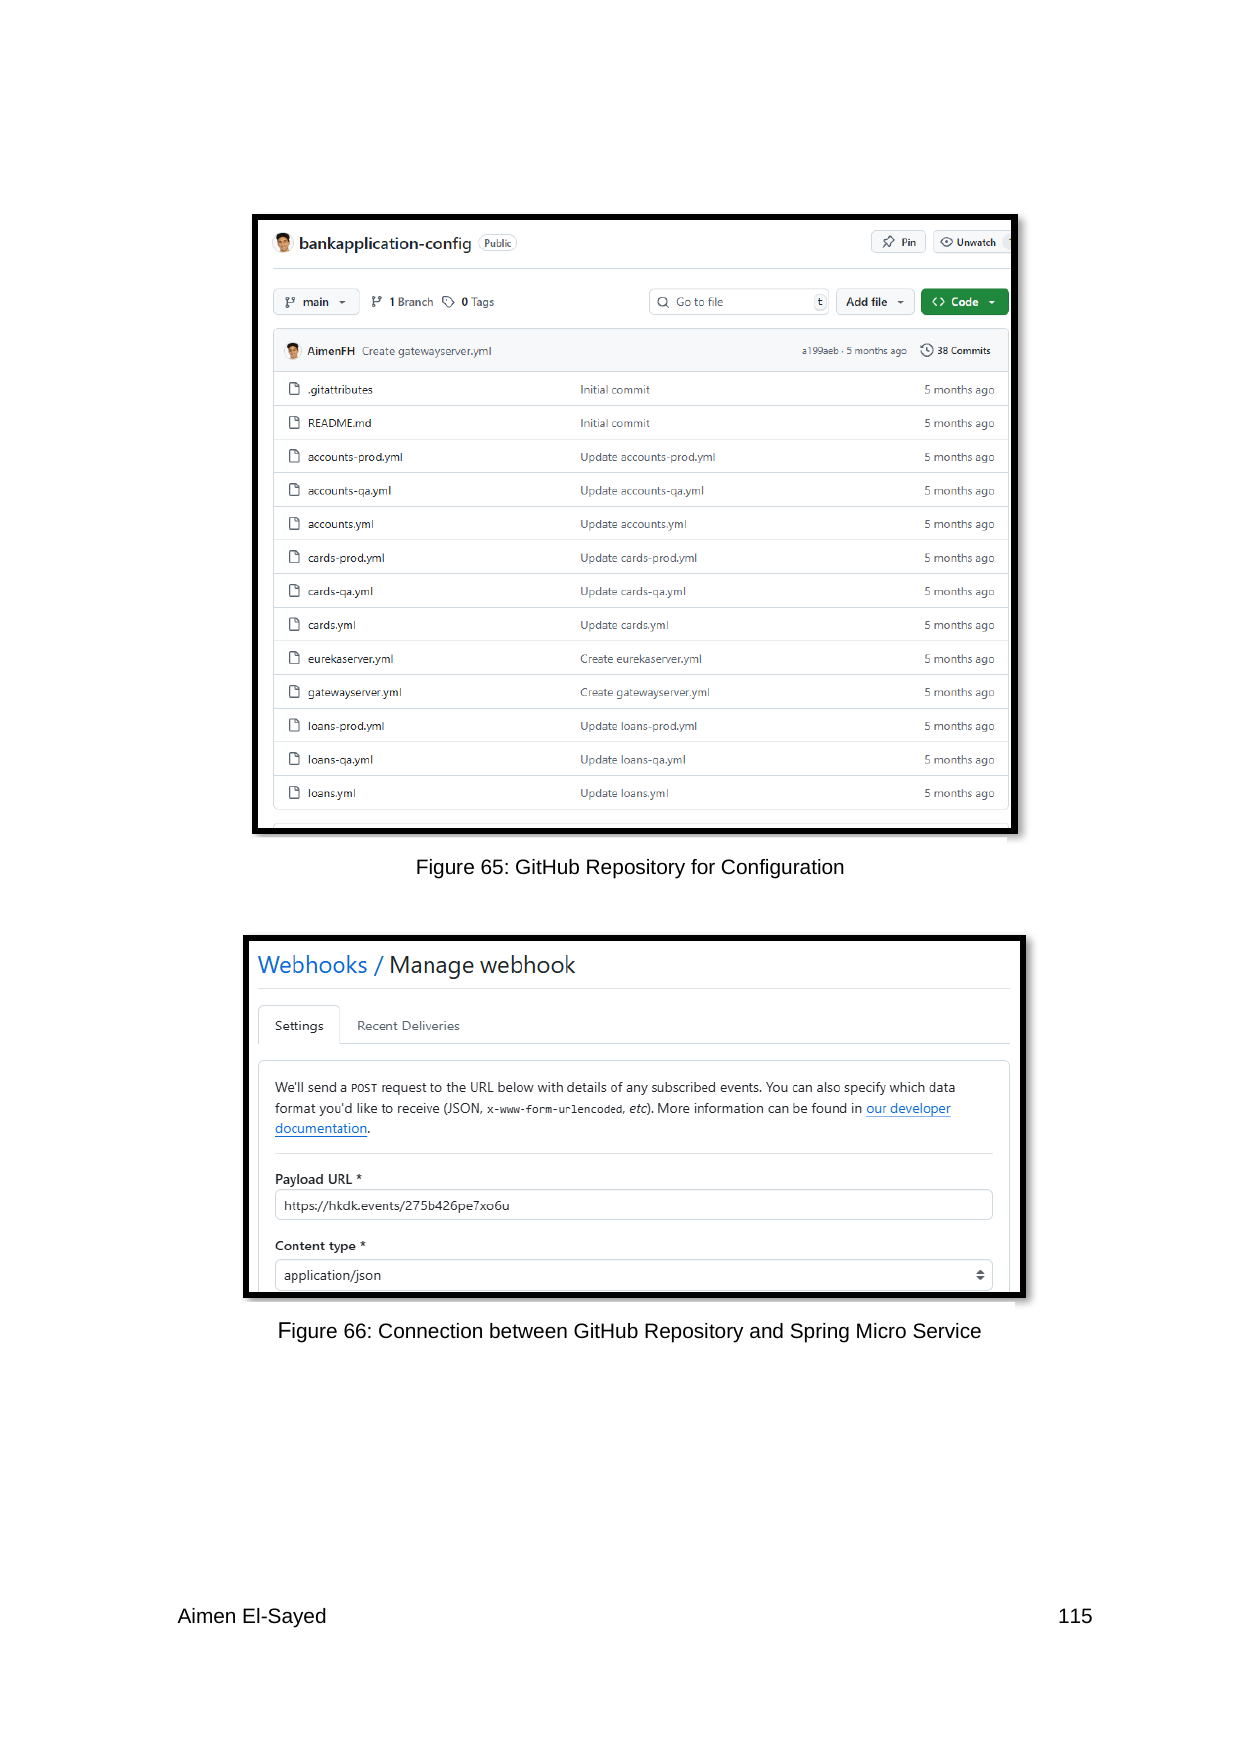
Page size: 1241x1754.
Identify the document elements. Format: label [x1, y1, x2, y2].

picture [249, 941, 1020, 1292]
picture [258, 220, 1011, 828]
